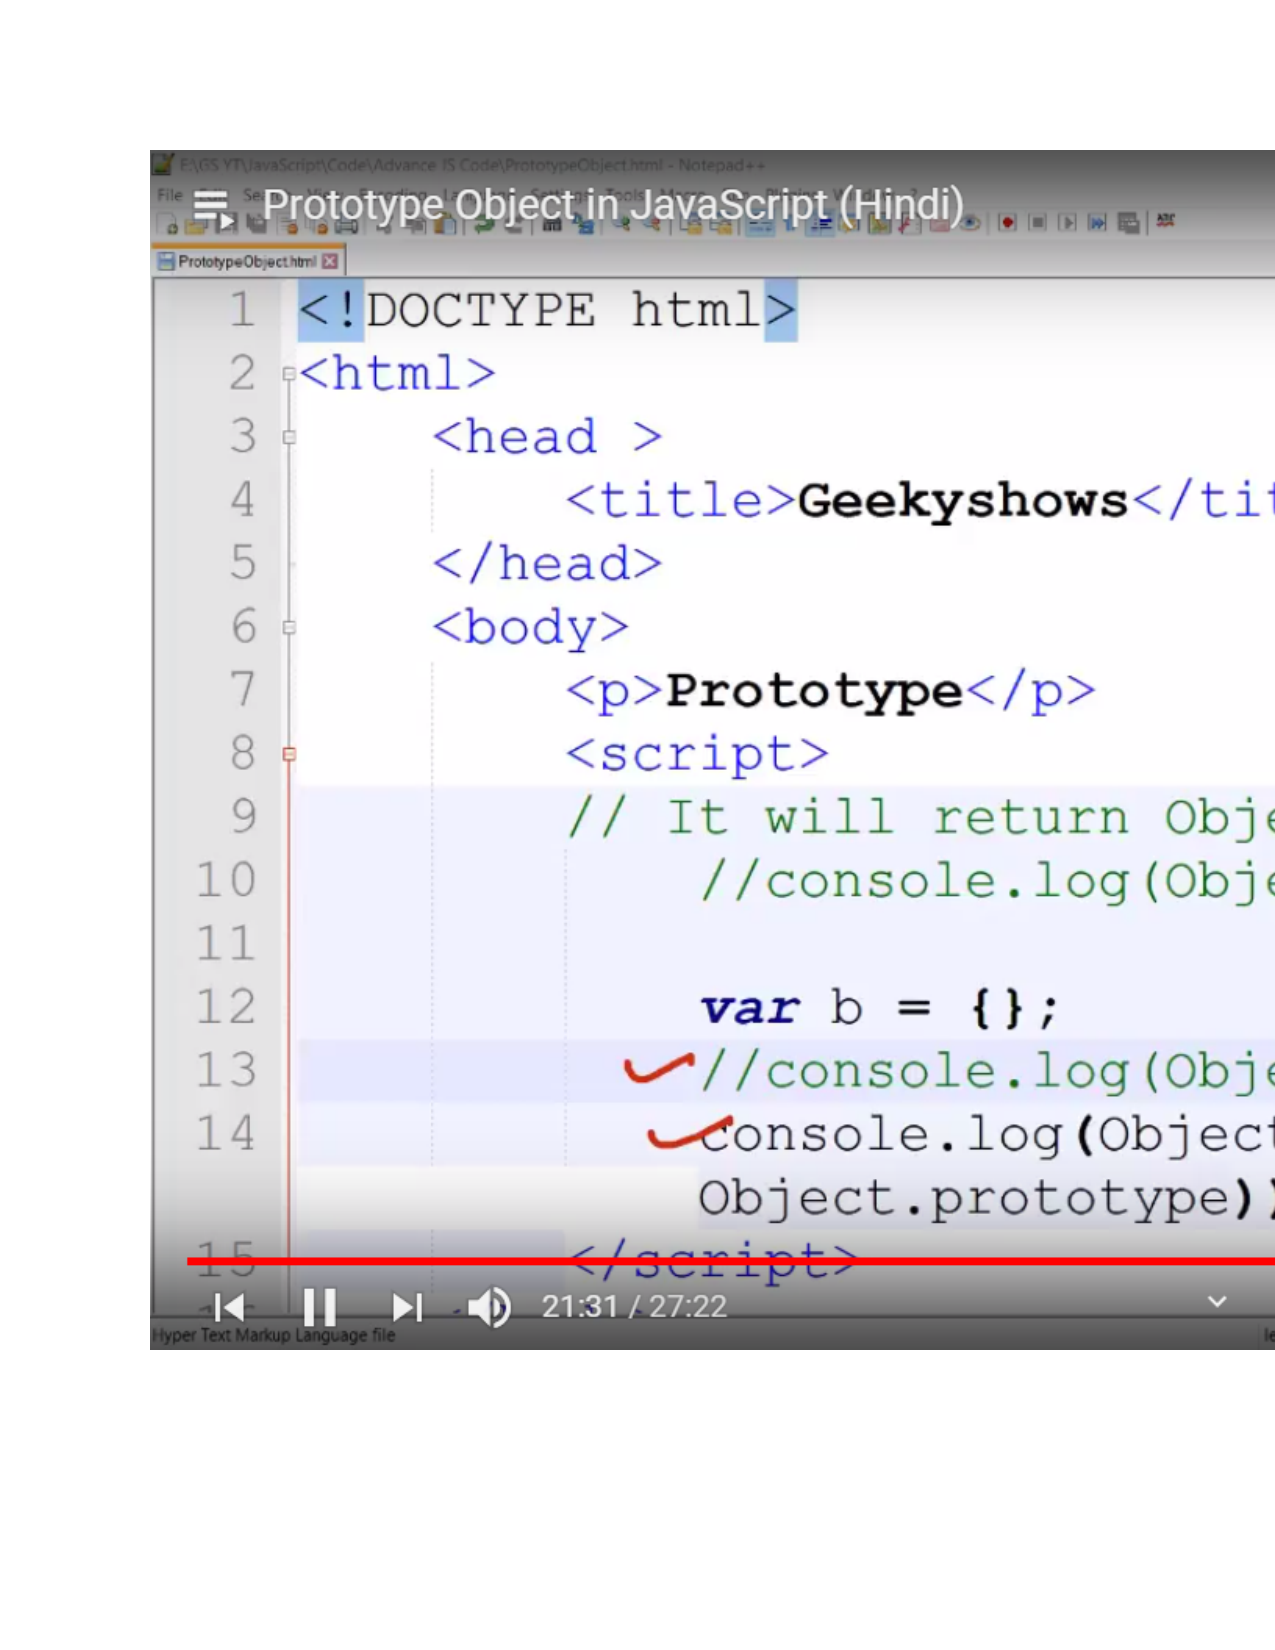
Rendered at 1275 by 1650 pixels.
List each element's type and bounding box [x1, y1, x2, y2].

picture [150, 150, 1275, 1350]
